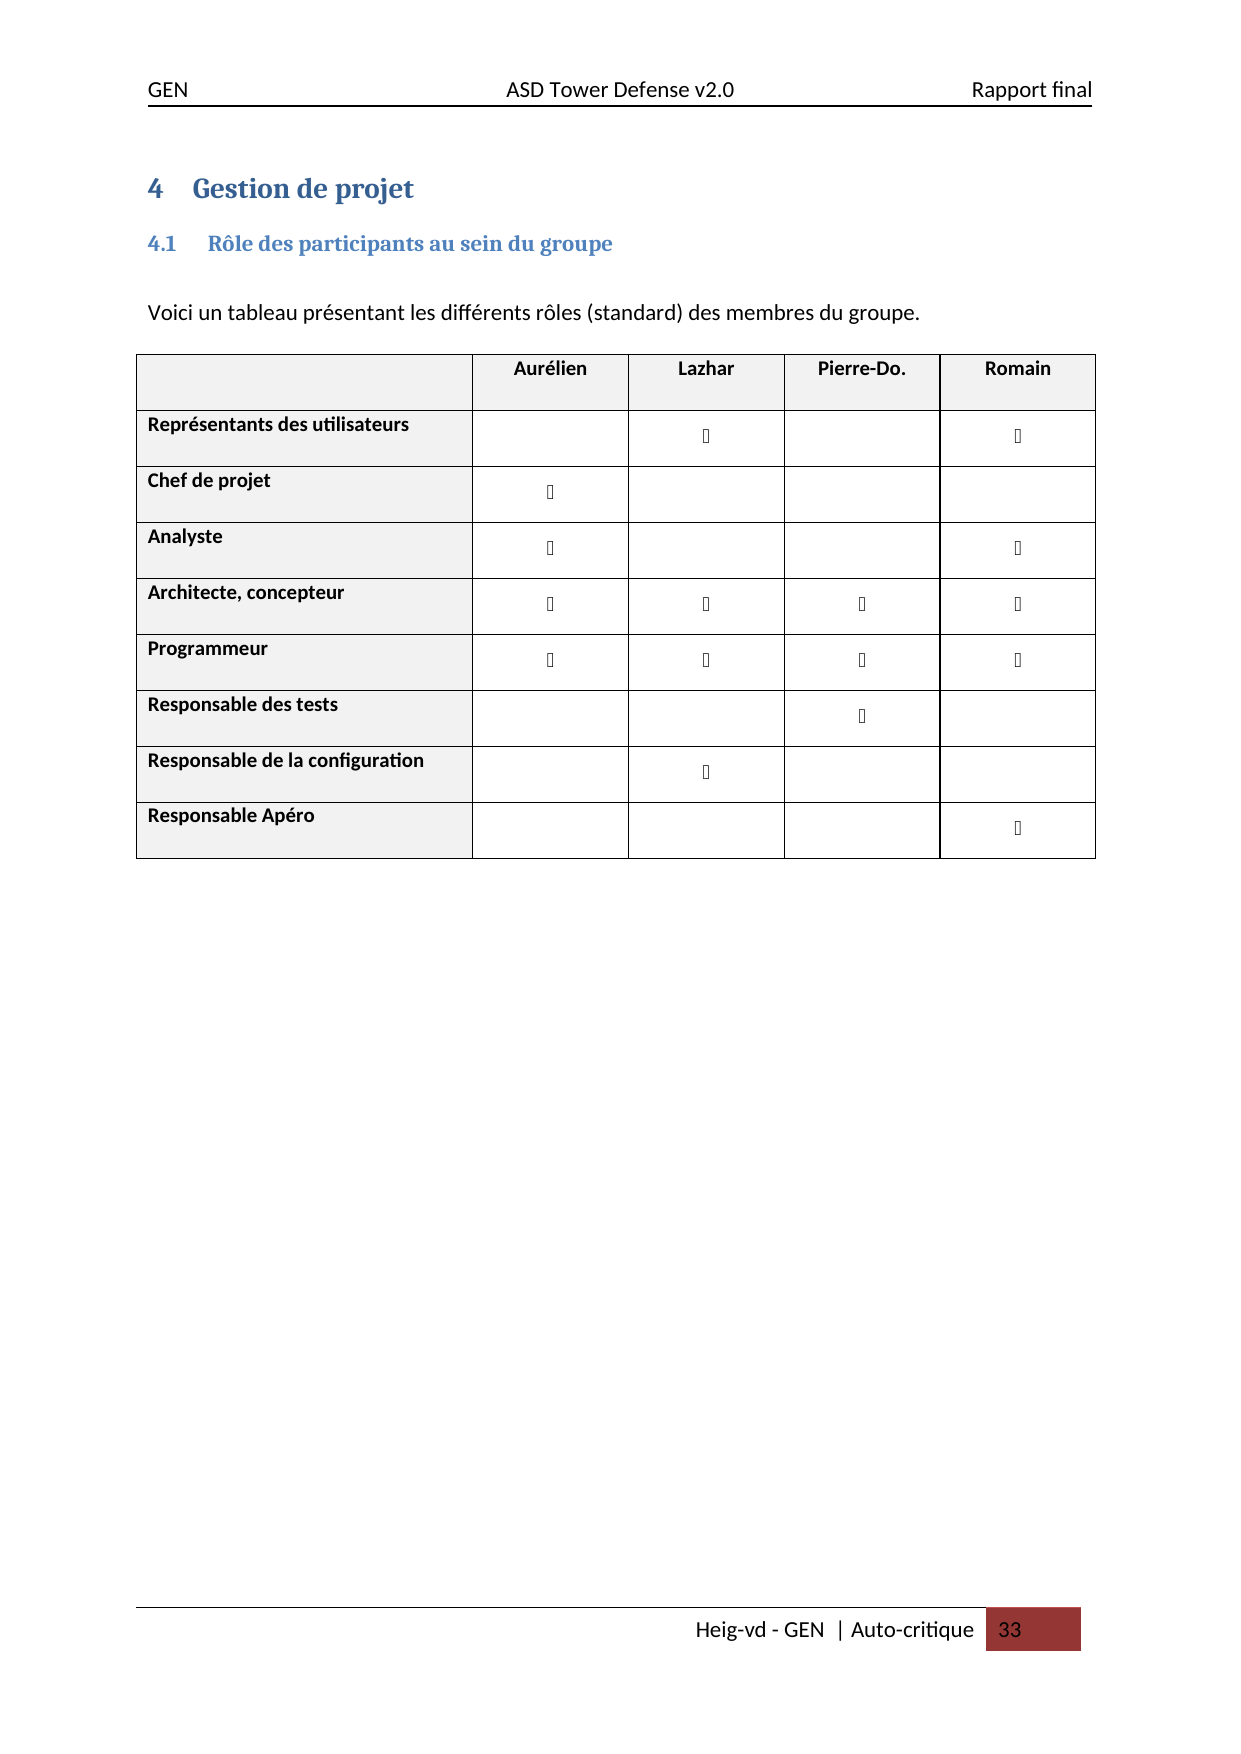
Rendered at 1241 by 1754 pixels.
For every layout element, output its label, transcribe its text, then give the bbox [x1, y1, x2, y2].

table_cell Programmeur [137, 635, 472, 690]
table_cell [785, 803, 939, 858]
table_cell [941, 411, 1095, 466]
table_cell [629, 411, 784, 466]
table_cell Analyste [137, 523, 472, 578]
table_cell Responsable des tests [137, 691, 472, 746]
table_cell [941, 691, 1095, 746]
table_cell Responsable de la configuration [137, 747, 472, 802]
table_cell [473, 523, 628, 578]
table_cell Architecte, concepteur [137, 579, 472, 634]
table_cell [473, 803, 628, 858]
table_cell [785, 635, 939, 690]
table_header Lazhar [629, 355, 784, 410]
table_cell [473, 691, 628, 746]
table_cell [785, 747, 939, 802]
table_cell [941, 803, 1095, 858]
table_header Aurélien [473, 355, 628, 410]
table_cell [629, 579, 784, 634]
table_cell [785, 523, 939, 578]
table_cell [785, 411, 939, 466]
table_cell [473, 579, 628, 634]
table_cell [473, 635, 628, 690]
text Voici un tableau présentant les différents rôles (standard) des membres du groupe. [148, 298, 1092, 326]
subtitle Gestion de projet [148, 173, 1092, 206]
table_cell [785, 467, 939, 522]
table_cell [629, 467, 784, 522]
table_cell [629, 803, 784, 858]
table_header Romain [941, 355, 1095, 410]
table_cell [629, 523, 784, 578]
table_cell [941, 523, 1095, 578]
table_cell [473, 467, 628, 522]
table_header [137, 355, 472, 410]
subtitle Rôle des participants au sein du groupe [148, 231, 1092, 258]
table_cell [629, 691, 784, 746]
table_cell [941, 467, 1095, 522]
table_cell Représentants des utilisateurs [137, 411, 472, 466]
table_header Pierre-Do. [785, 355, 939, 410]
table_cell Chef de projet [137, 467, 472, 522]
table_cell [785, 691, 939, 746]
table_cell [941, 579, 1095, 634]
table_cell [473, 411, 628, 466]
table_cell [941, 747, 1095, 802]
table_cell [785, 579, 939, 634]
table_cell [629, 635, 784, 690]
table_cell [629, 747, 784, 802]
table_cell [941, 635, 1095, 690]
table_cell [473, 747, 628, 802]
table_cell Responsable Apéro [137, 803, 472, 858]
